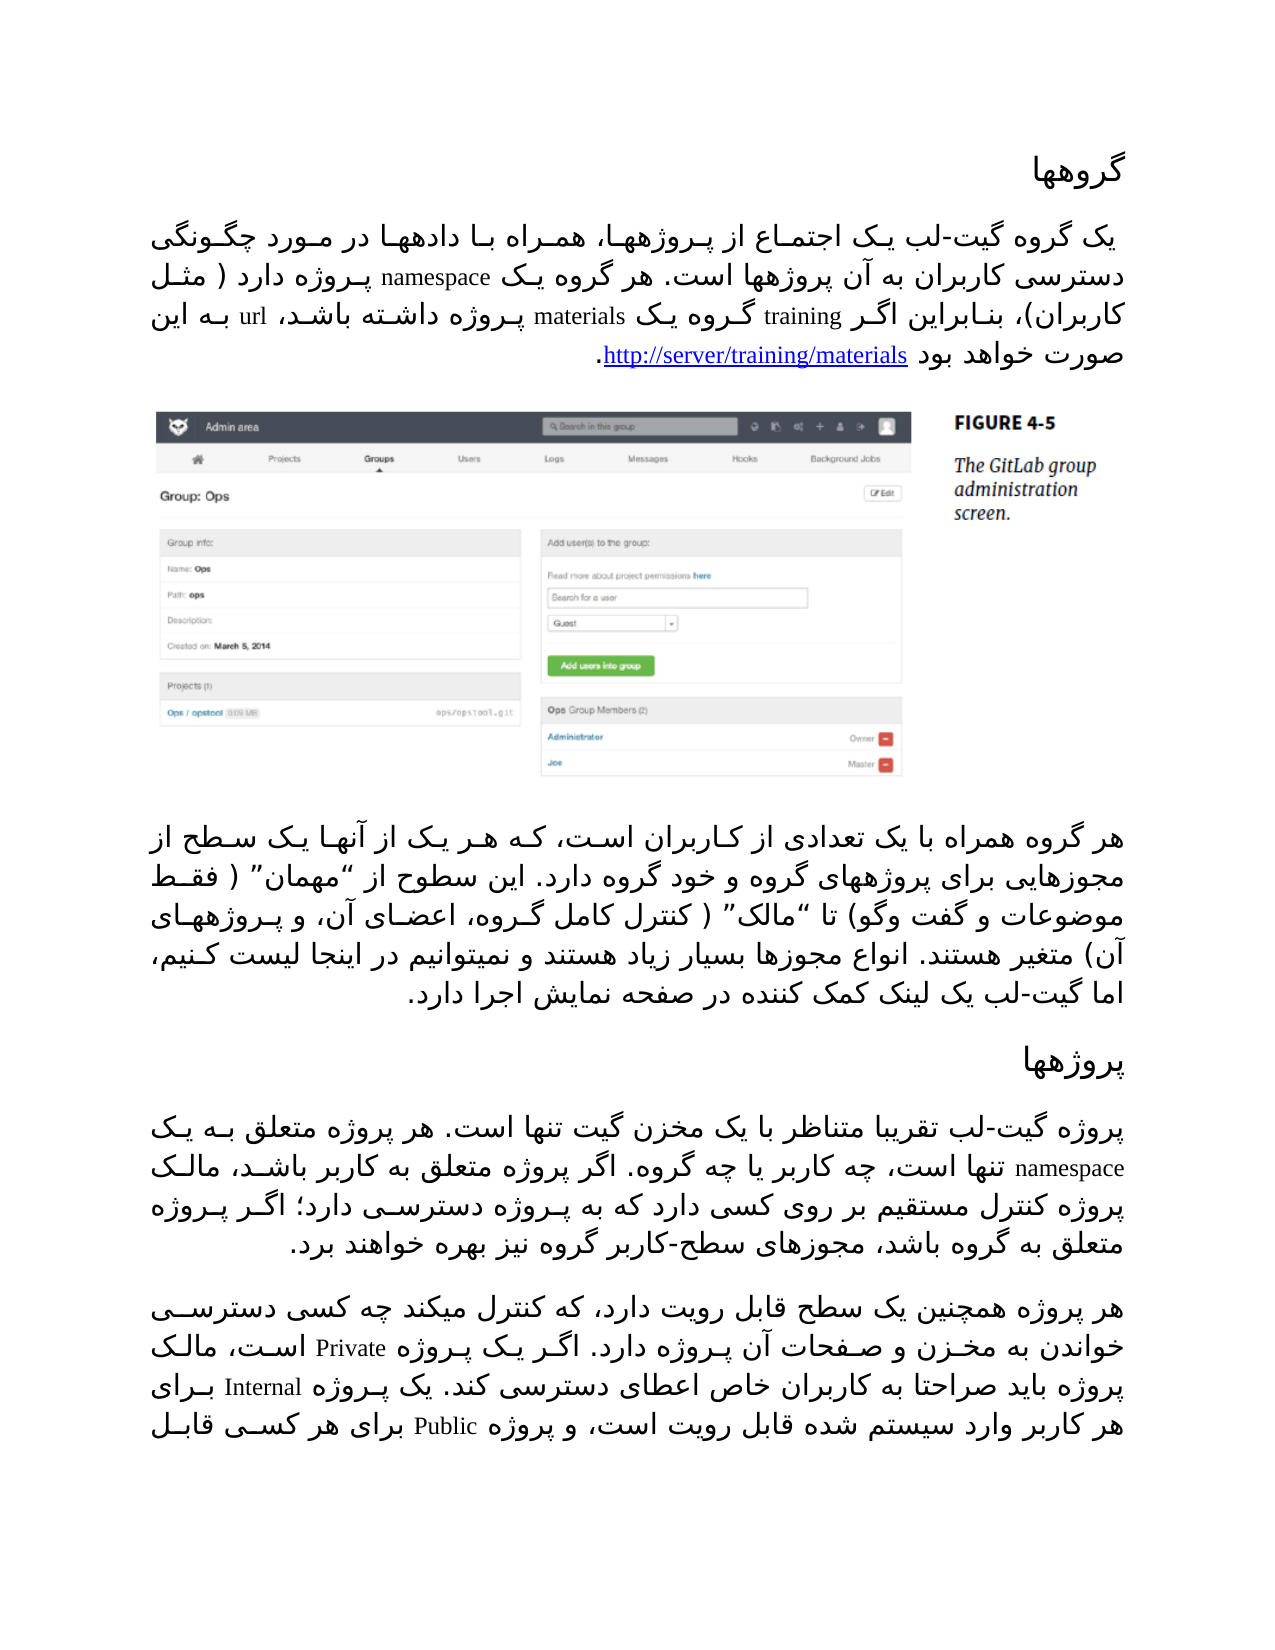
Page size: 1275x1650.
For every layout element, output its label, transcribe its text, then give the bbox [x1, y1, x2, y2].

text هر گروه همراه با یک تعدادی از کاربران است، که هر یک از آنها یک سطح از مجوزهایی برای پروژههای گروه و خود گروه دارد. این سطوح از “مهمان” ( فقط موضوعات و گفت وگو) تا “مالک” ( کنترل کامل گروه، اعضای آن، و پروژههای آن) متغیر هستند. انواع مجوزها بسیار زیاد هستند و نمیتوانیم در اینجا لیست کنیم، اما گیت-لب یک لینک کمک کننده در صفحه نمایش اجرا دارد. [150, 821, 1125, 1010]
text یک گروه گیت-لب یک اجتماع از پروژهها، همراه با دادهها در مورد چگونگی دسترسی کاربران به آن پروژهها است. هر گروه یک namespace پروژه دارد ( مثل کاربران)، بنابراین اگر training گروه یک materials پروژه داشته باشد، url به این صورت خواهد بود http://server/training/materials. [150, 219, 1125, 370]
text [150, 1291, 1125, 1442]
text پروژهها [150, 1040, 1125, 1079]
text پروژه گیت-لب تقریبا متناظر با یک مخزن گیت تنها است. هر پروژه متعلق به یک namespace تنها است، چه کاربر یا چه گروه. اگر پروژه متعلق به کاربر باشد، مالک پروژه کنترل مستقیم بر روی کسی دارد که به پروژه دسترسی دارد؛ اگر پروژه متعلق به گروه باشد، مجوزهای سطح-کاربر گروه نیز بهره خواهند برد. [150, 1110, 1125, 1261]
text گروهها [150, 150, 1125, 189]
